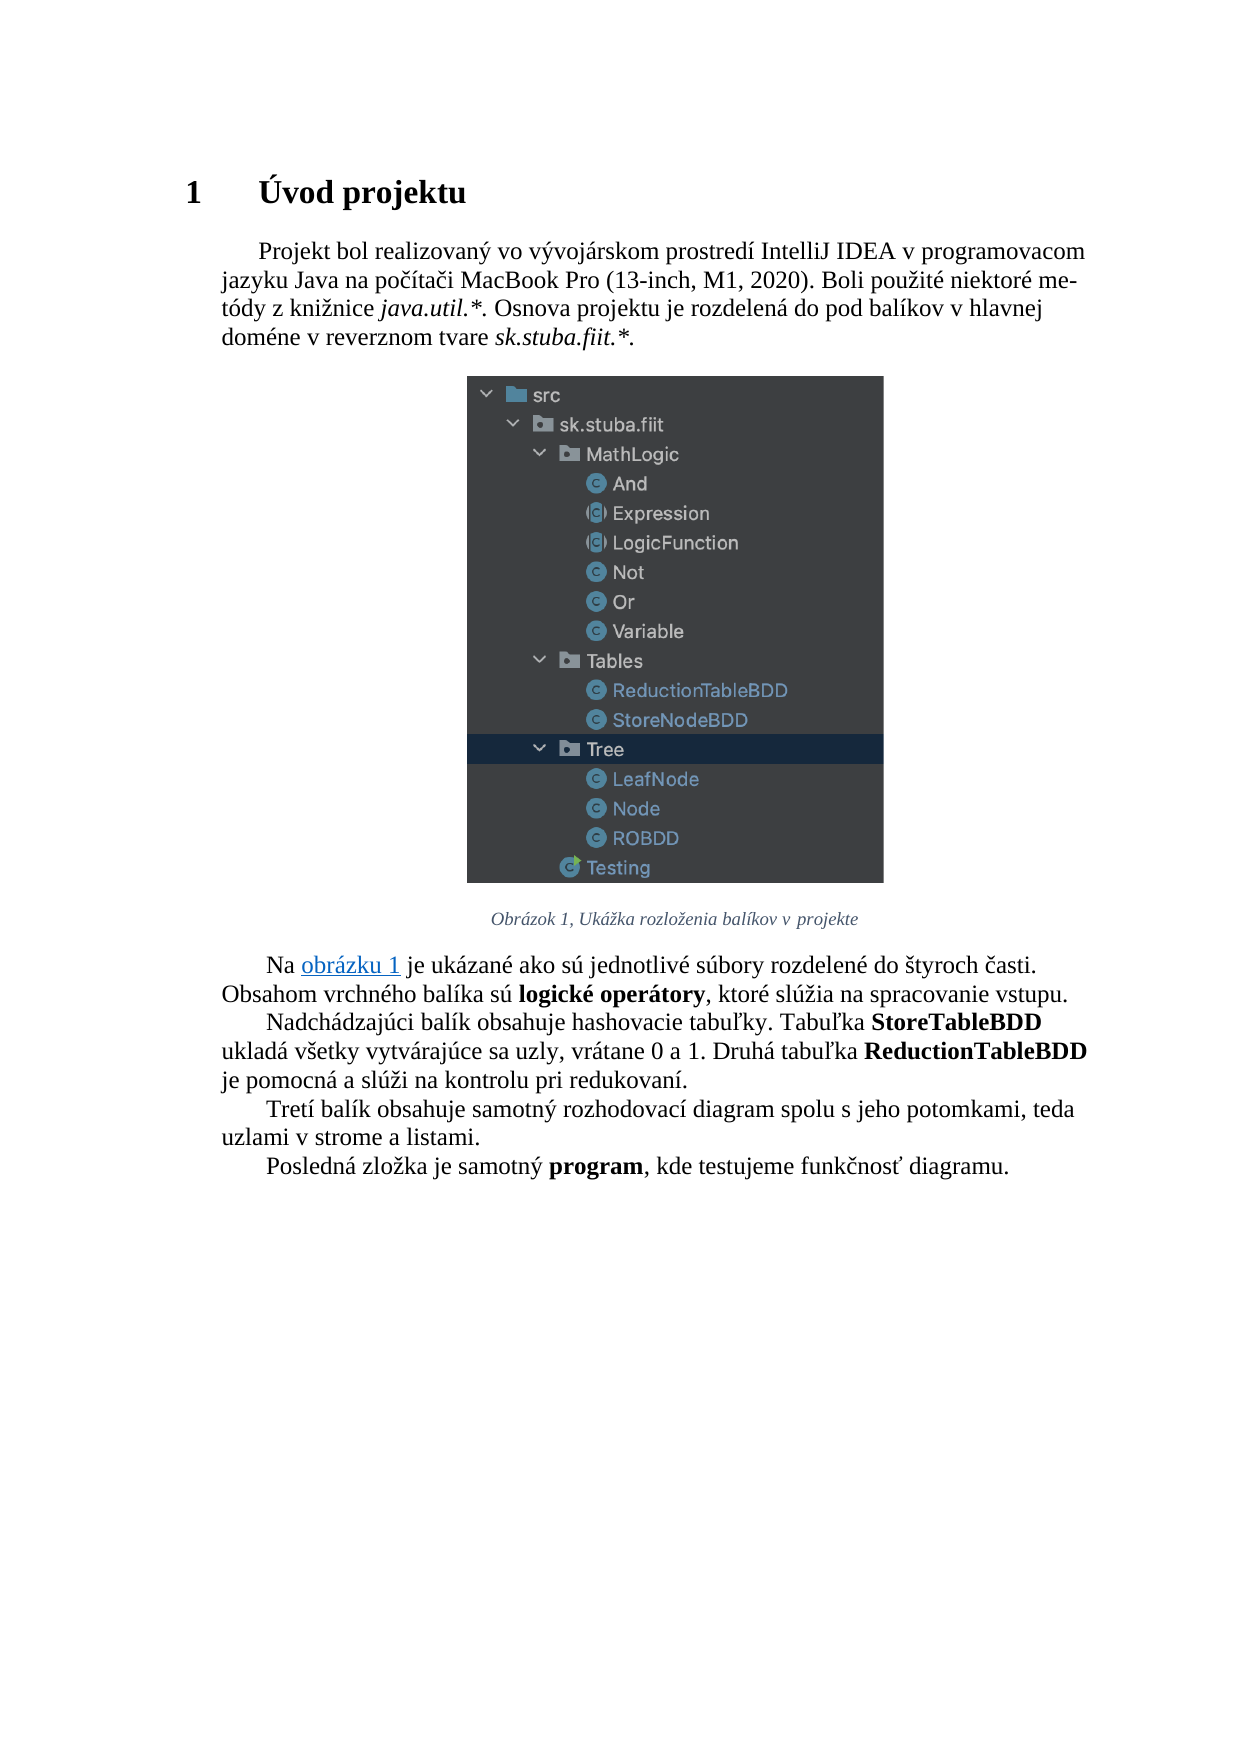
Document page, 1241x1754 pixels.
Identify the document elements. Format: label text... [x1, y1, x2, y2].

text Obrázok 1, Ukážka rozloženia balíkov v projekte [184, 908, 1093, 929]
text Posledná zložka je samotný program, kde testujeme funkčnosť diagramu. [221, 1151, 1093, 1180]
text Na obrázku 1 je ukázané ako sú jednotlivé súbory rozdelené do štyroch časti. Obsahom vrchného balíka sú logické operátory, ktoré slúžia na spracovanie vstupu. [221, 950, 1093, 1007]
subtitle Úvod projektu [185, 173, 1093, 211]
text Nadchádzajúci balík obsahuje hashovacie tabuľky. Tabuľka StoreTableBDD ukladá všetky vytvárajúce sa uzly, vrátane 0 a 1. Druhá tabuľka ReductionTableBDD je pomocná a slúži na kontrolu pri redukovaní. [221, 1007, 1093, 1094]
text Projekt bol realizovaný vo vývojárskom prostredí IntelliJ IDEA v programovacom jazyku Java na počítači MacBook Pro (13-inch, M1, 2020). Boli použité niektoré me- tódy z knižnice java.util.*. Osnova projektu je rozdelená do pod balíkov v hlavnej doméne v reverznom tvare sk.stuba.fiit.*. [221, 236, 1093, 351]
picture [467, 376, 884, 883]
text Tretí balík obsahuje samotný rozhodovací diagram spolu s jeho potomkami, teda uzlami v strome a listami. [221, 1094, 1093, 1151]
